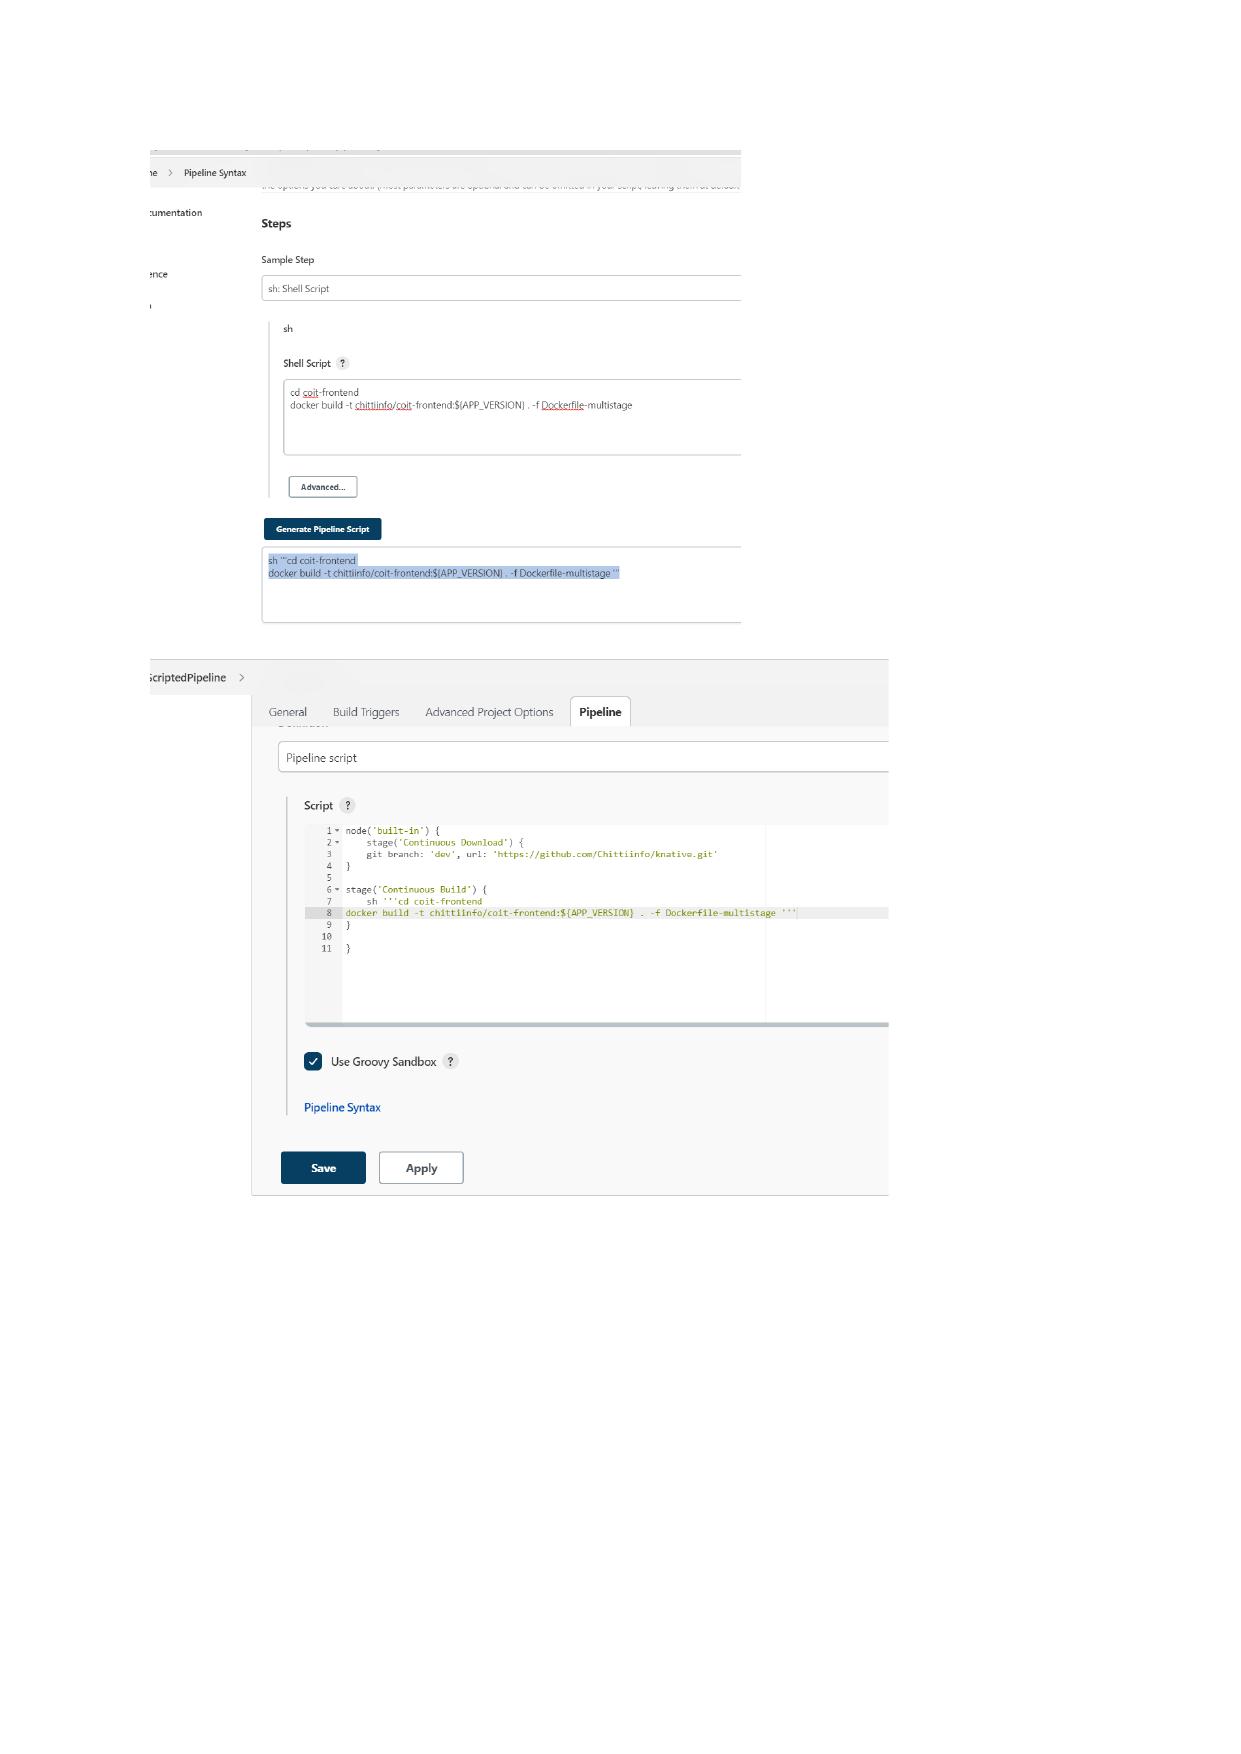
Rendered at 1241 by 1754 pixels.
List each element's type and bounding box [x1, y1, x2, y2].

picture [150, 659, 889, 1202]
picture [150, 150, 742, 641]
